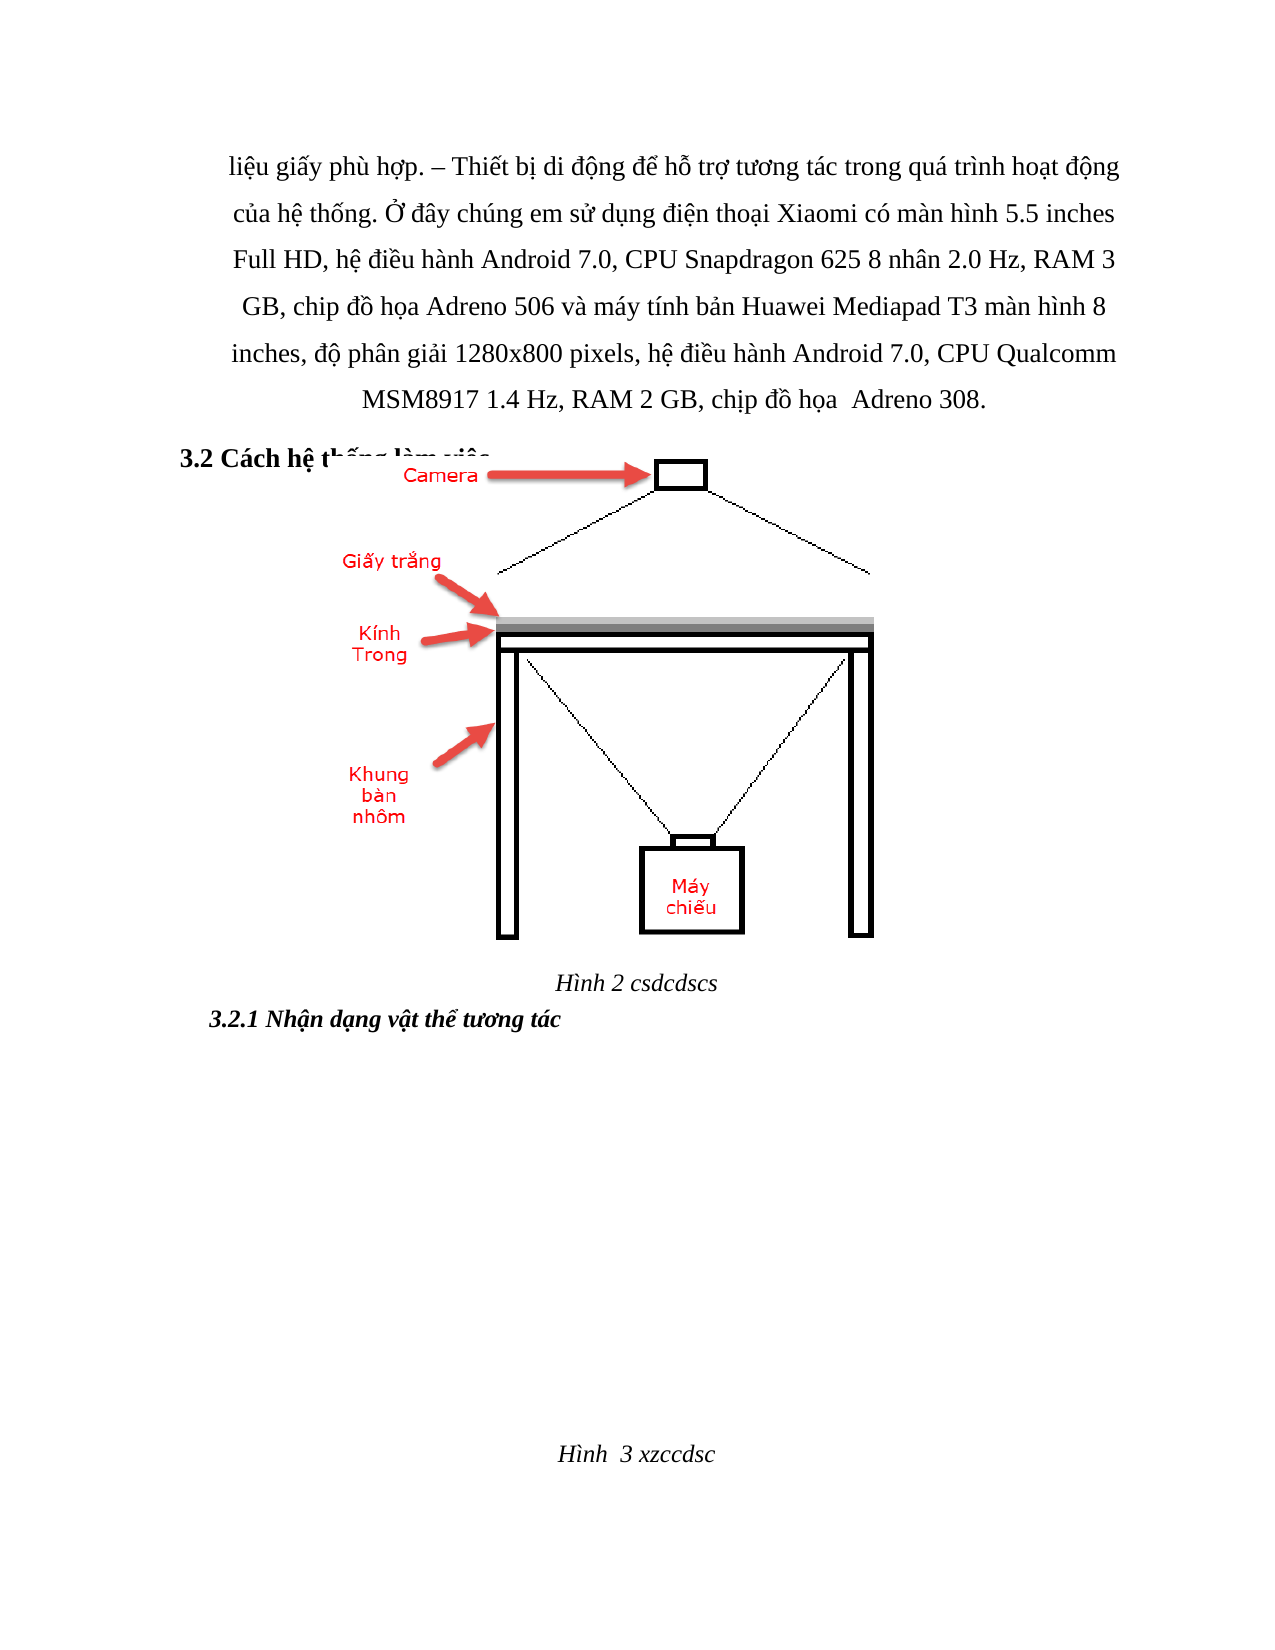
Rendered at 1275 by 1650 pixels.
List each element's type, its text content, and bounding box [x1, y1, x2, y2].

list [223, 150, 1125, 414]
picture [327, 456, 948, 946]
subtitle 3.2 Cách hệ thống làm việc [150, 442, 1125, 474]
